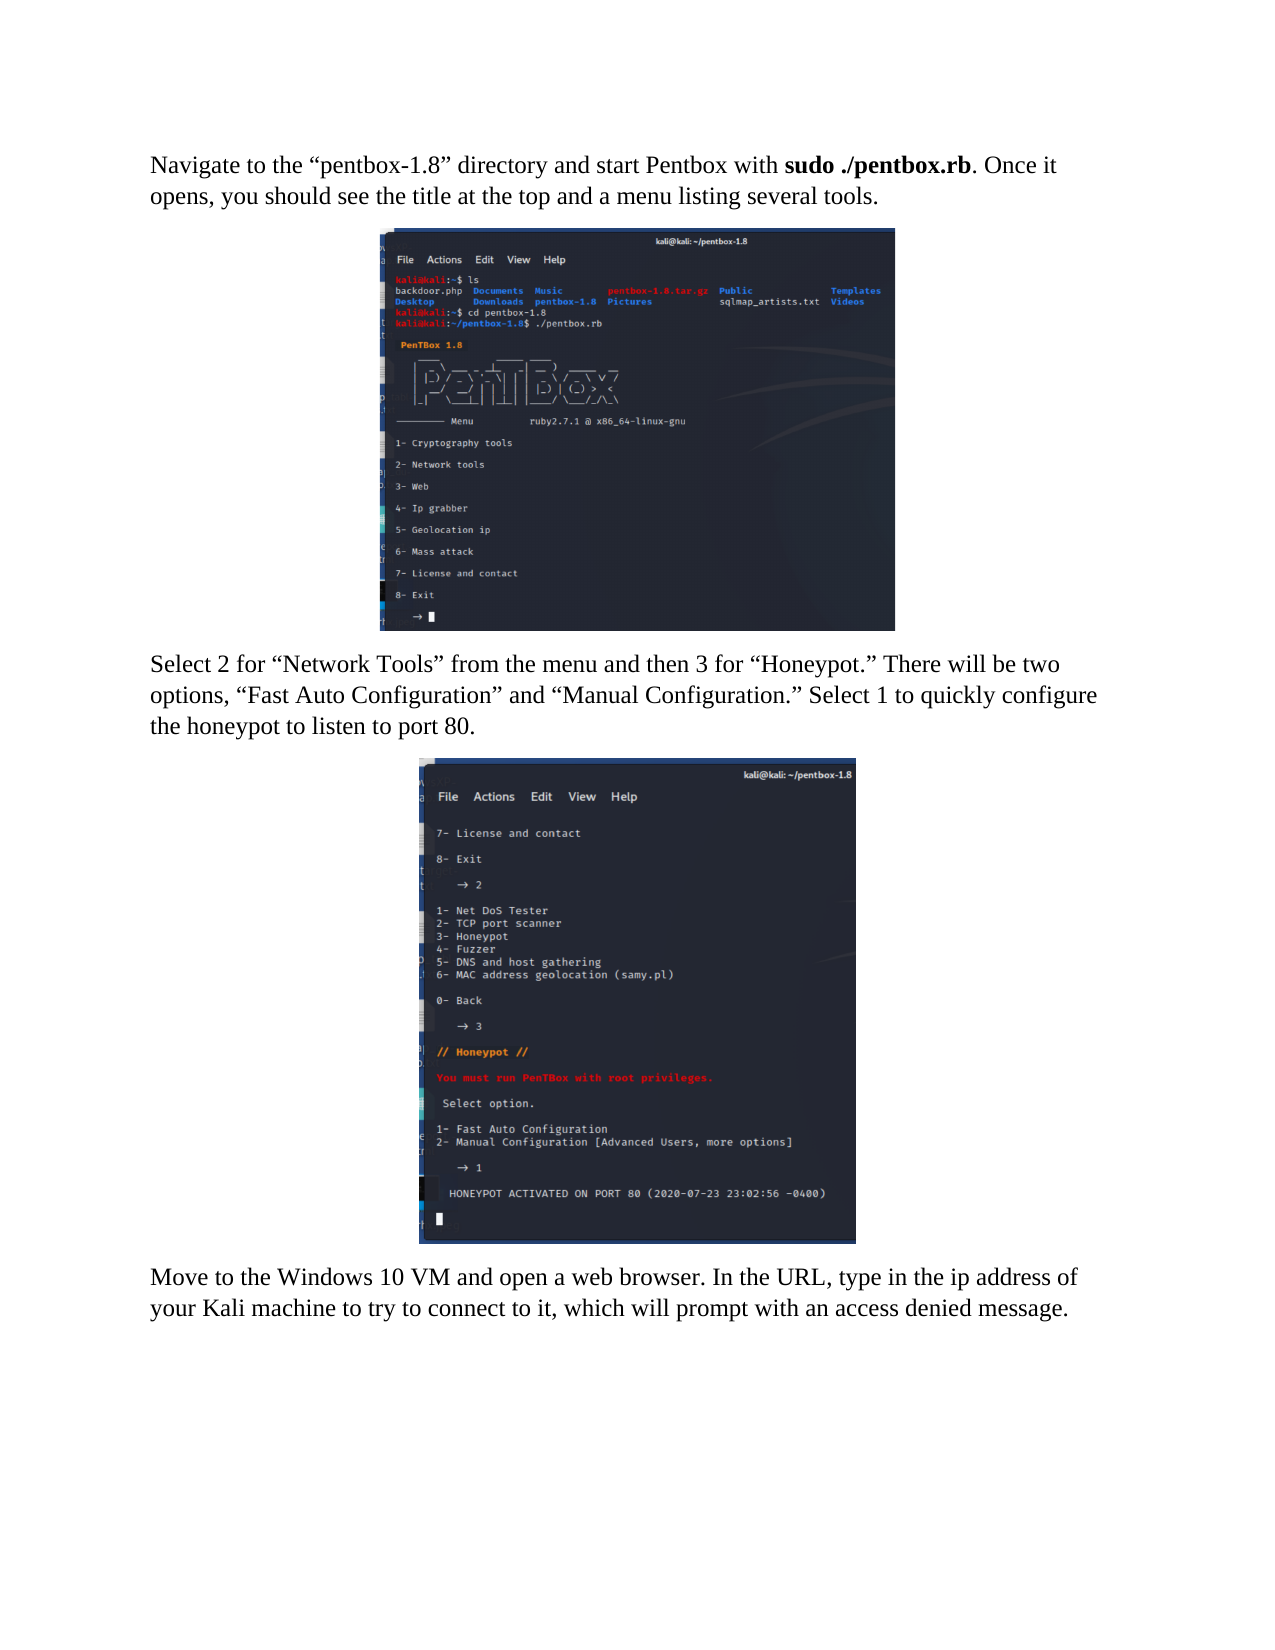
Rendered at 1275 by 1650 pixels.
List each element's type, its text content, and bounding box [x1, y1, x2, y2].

text Navigate to the “pentbox-1.8” directory and start Pentbox with sudo ./pentbox.rb. Once it opens, you should see the title at the top and a menu listing several tools. [150, 150, 1125, 210]
picture [379, 228, 896, 631]
text Move to the Windows 10 VM and open a web browser. In the URL, type in the ip address of your Kali machine to try to connect to it, which will prompt with an access denied message. [150, 1262, 1125, 1322]
picture [419, 758, 856, 1244]
text Select 2 for “Network Tools” from the menu and then 3 for “Honeypot.” There will be two options, “Fast Auto Configuration” and “Manual Configuration.” Select 1 to quickly configure the honeypot to listen to port 80. [150, 649, 1125, 740]
